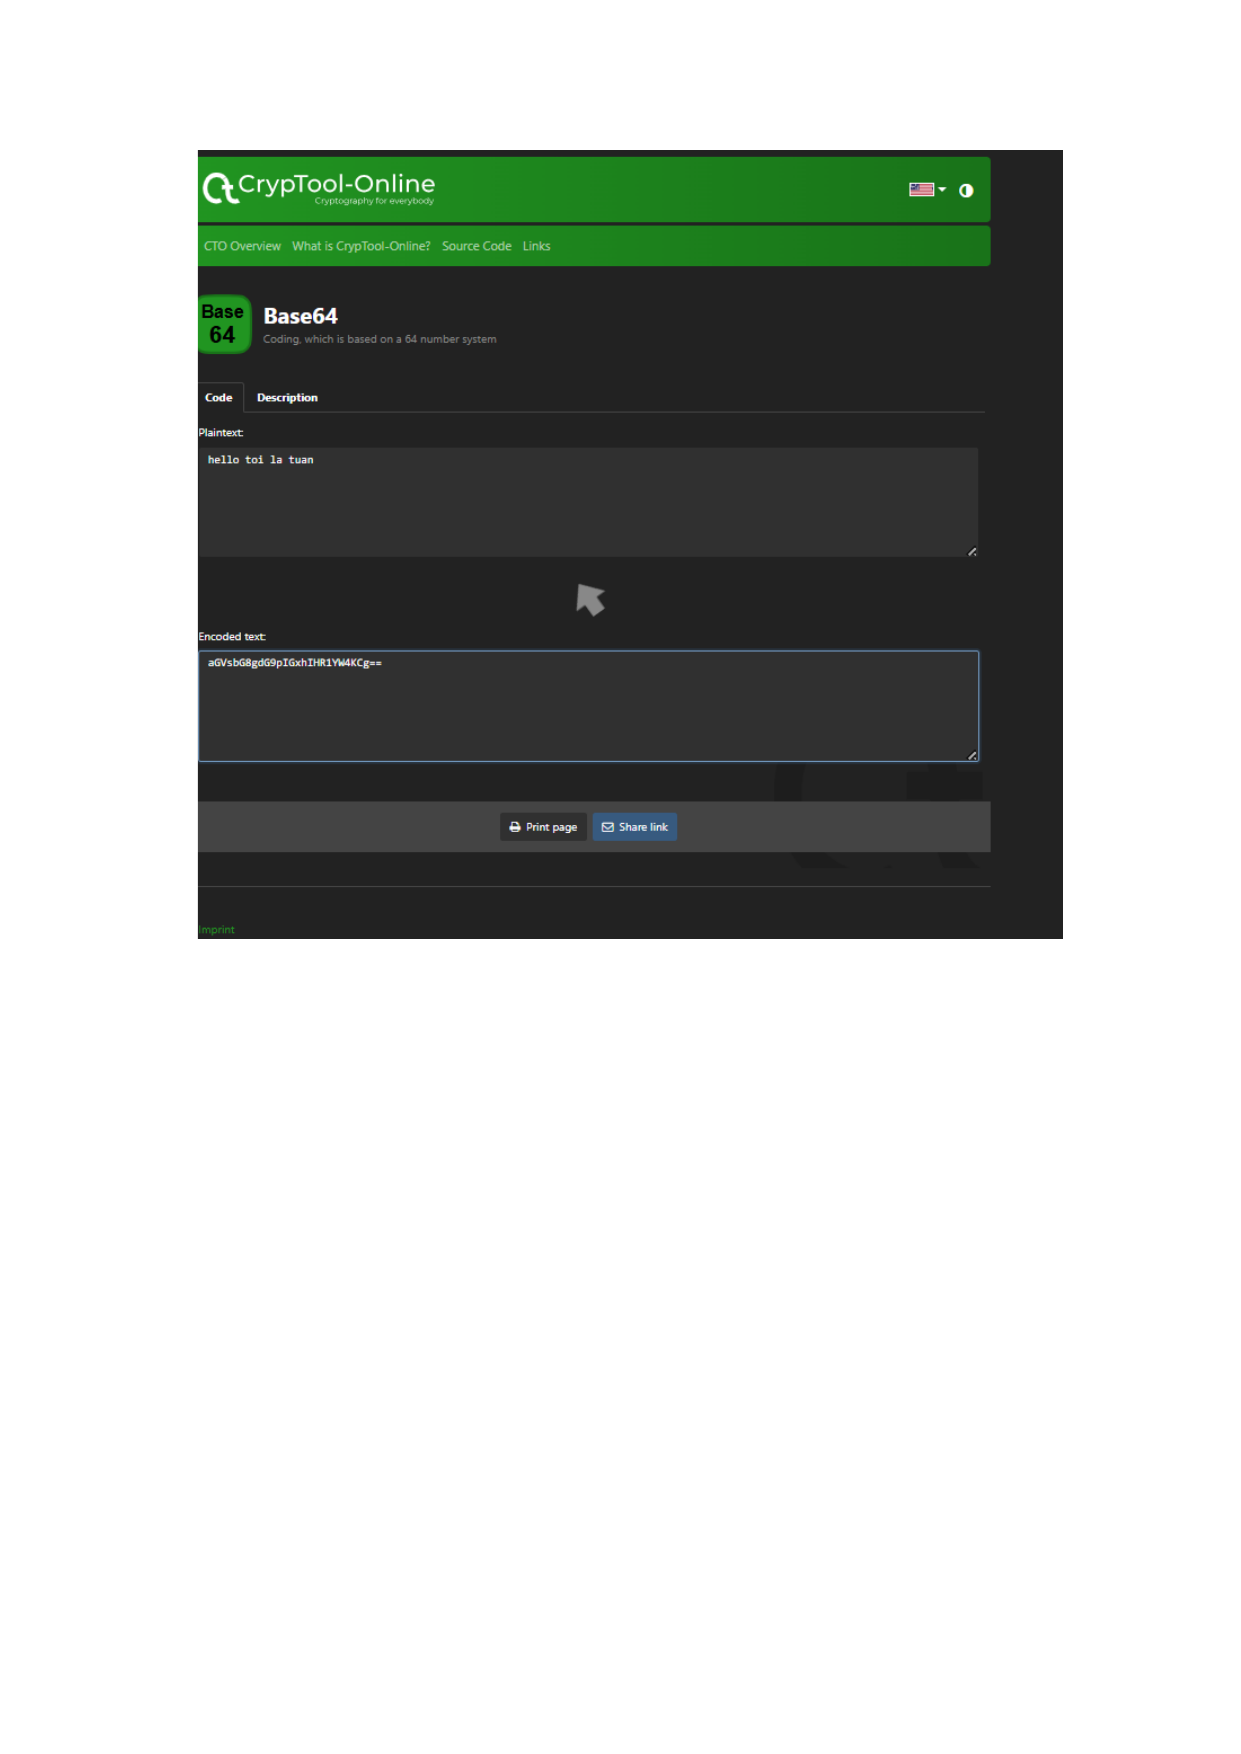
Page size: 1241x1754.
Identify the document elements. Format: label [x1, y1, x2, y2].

picture [197, 150, 1063, 939]
